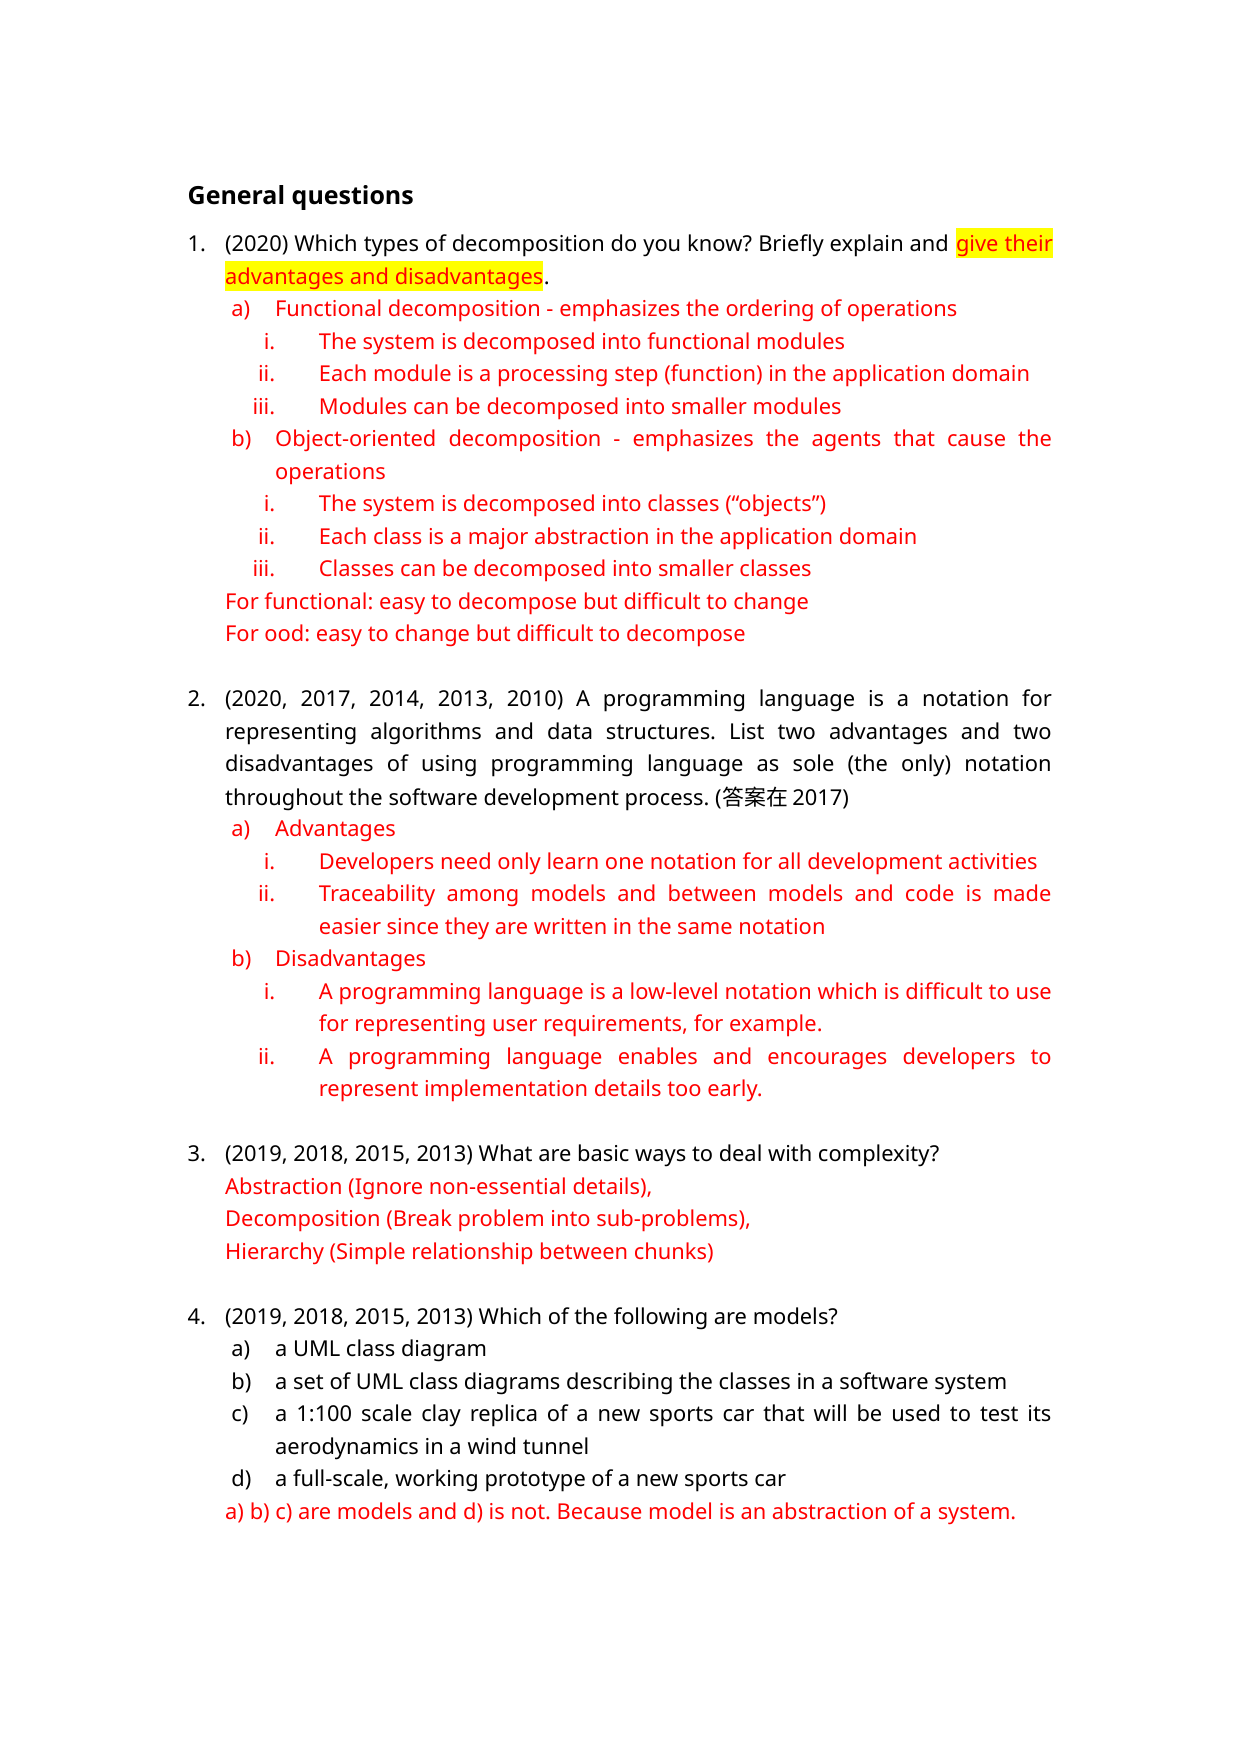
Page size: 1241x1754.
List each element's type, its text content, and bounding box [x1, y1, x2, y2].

list a full-scale, working prototype of a new sports car [231, 1462, 1053, 1494]
list (2019, 2018, 2015, 2013) Which of the following are models? [187, 1299, 1053, 1332]
list Abstraction (Ignore non-essential details), [225, 1169, 1053, 1202]
list a set of UML class diagrams describing the classes in a software system [231, 1364, 1053, 1397]
list The system is decomposed into classes (“objects”) [275, 487, 1053, 519]
list A programming language is a low-level notation which is difficult to use for representing user requirements, for example. [275, 974, 1053, 1039]
list Advantages [231, 812, 1053, 844]
list Developers need only learn one notation for all development activities [275, 844, 1053, 877]
list Decomposition (Break problem into sub-problems), [225, 1202, 1053, 1234]
list A programming language enables and encourages developers to represent implementation details too early. [275, 1039, 1053, 1104]
list Each class is a major abstraction in the application domain [275, 519, 1053, 552]
list a UML class diagram [231, 1332, 1053, 1364]
list Functional decomposition - emphasizes the ordering of operations [231, 292, 1053, 324]
list (2020) Which types of decomposition do you know? Briefly explain and give their advantages and disadvantages. [187, 227, 1053, 292]
list Classes can be decomposed into smaller classes [275, 552, 1053, 584]
list Hierarchy (Simple relationship between chunks) [225, 1234, 1053, 1267]
text a) b) c) are models and d) is not. Because model is an abstraction of a system. [225, 1494, 1053, 1527]
list Modules can be decomposed into smaller modules [275, 389, 1053, 422]
list a 1:100 scale clay replica of a new sports car that will be used to test its aerodynamics in a wind tunnel [231, 1397, 1053, 1462]
text General questions [187, 162, 1053, 227]
list Traceability among models and between models and code is made easier since they are written in the same notation [275, 877, 1053, 942]
list Each module is a processing step (function) in the application domain [275, 357, 1053, 389]
list Object-oriented decomposition - emphasizes the agents that cause the operations [231, 422, 1053, 487]
list The system is decomposed into functional modules [275, 324, 1053, 357]
list (2020, 2017, 2014, 2013, 2010) A programming language is a notation for representing algorithms and data structures. List two advantages and two disadvantages of using programming language as sole (the only) notation throughout the software development process. (答案在2017) [187, 682, 1053, 812]
list (2019, 2018, 2015, 2013) What are basic ways to deal with complexity? [187, 1137, 1053, 1169]
list For ood: easy to change but difficult to decompose [225, 617, 1053, 649]
list For functional: easy to decompose but difficult to change [225, 584, 1053, 617]
list Disadvantages [231, 942, 1053, 974]
